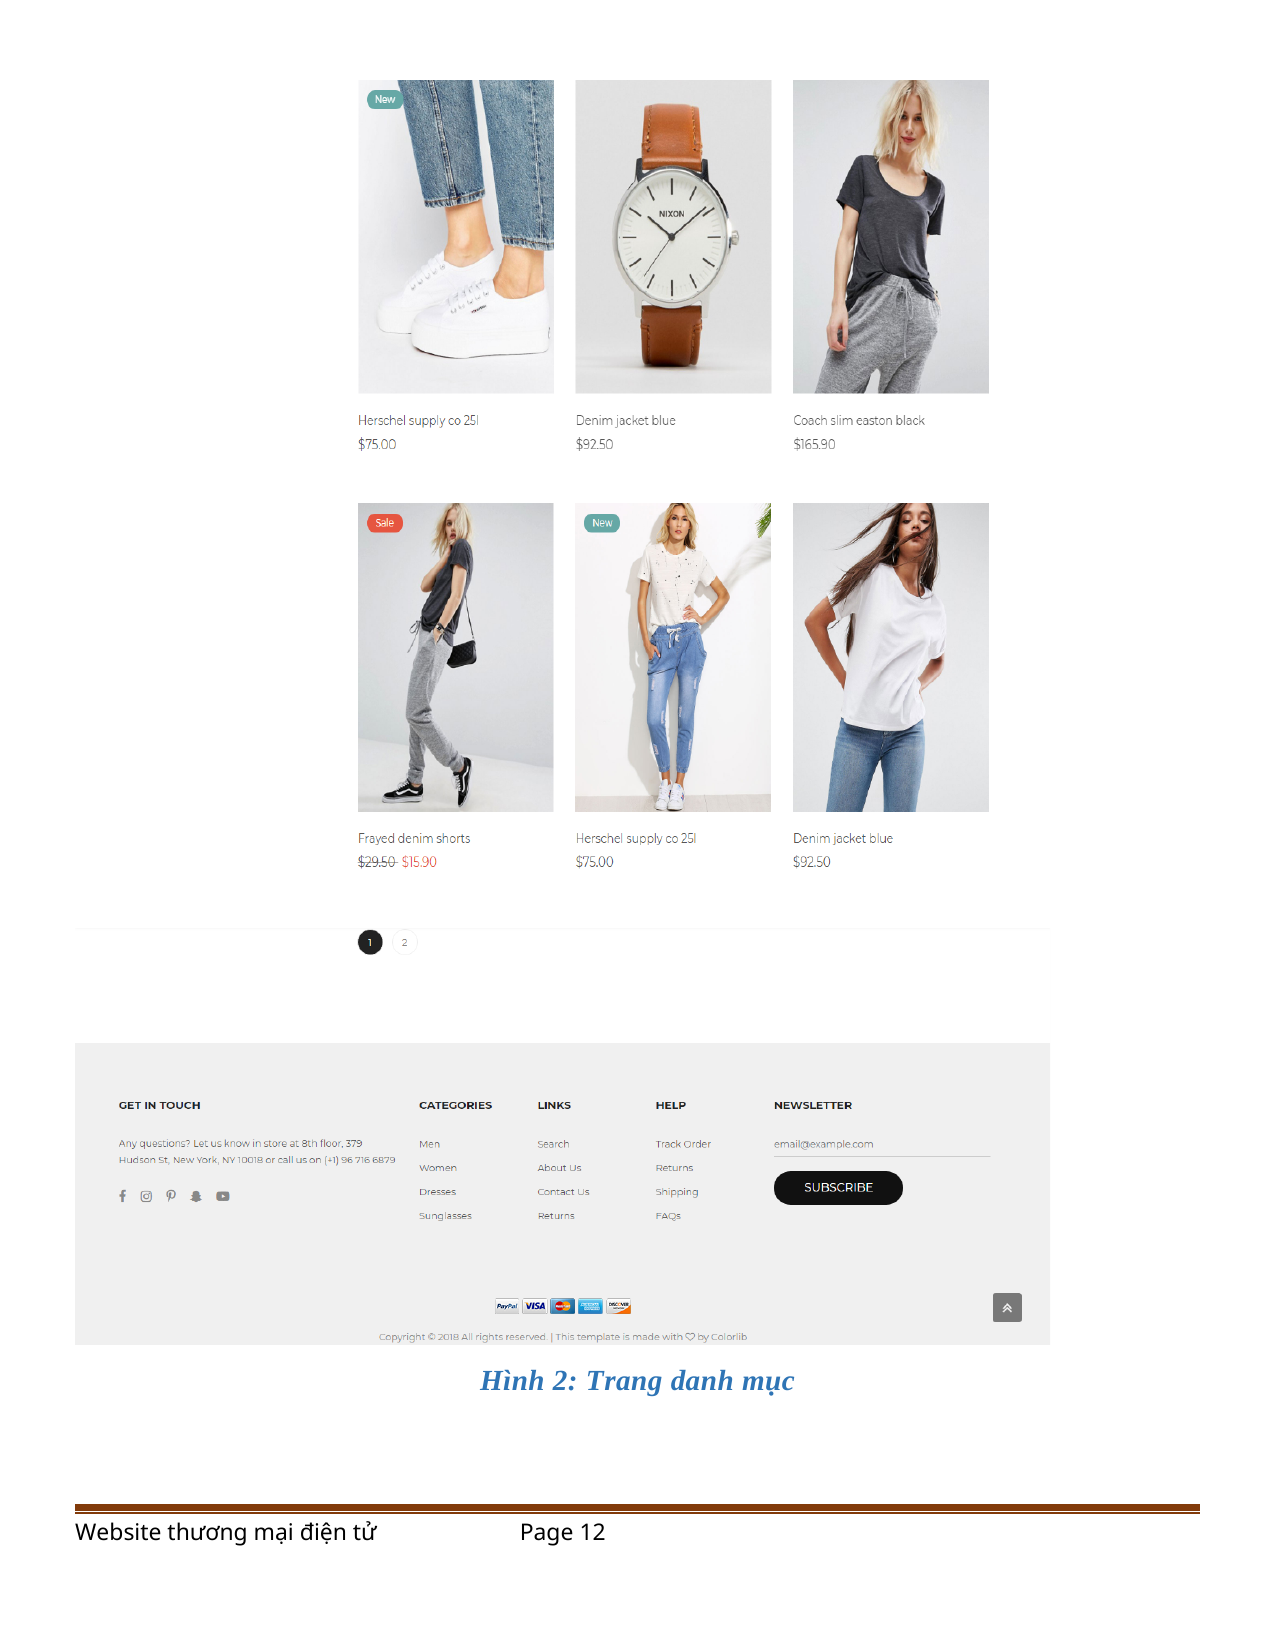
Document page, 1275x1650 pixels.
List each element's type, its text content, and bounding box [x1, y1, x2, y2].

picture [75, 491, 1050, 910]
picture [75, 75, 1049, 489]
picture [75, 928, 1050, 1345]
text Hình 2: Trang danh mục [75, 1363, 1200, 1397]
